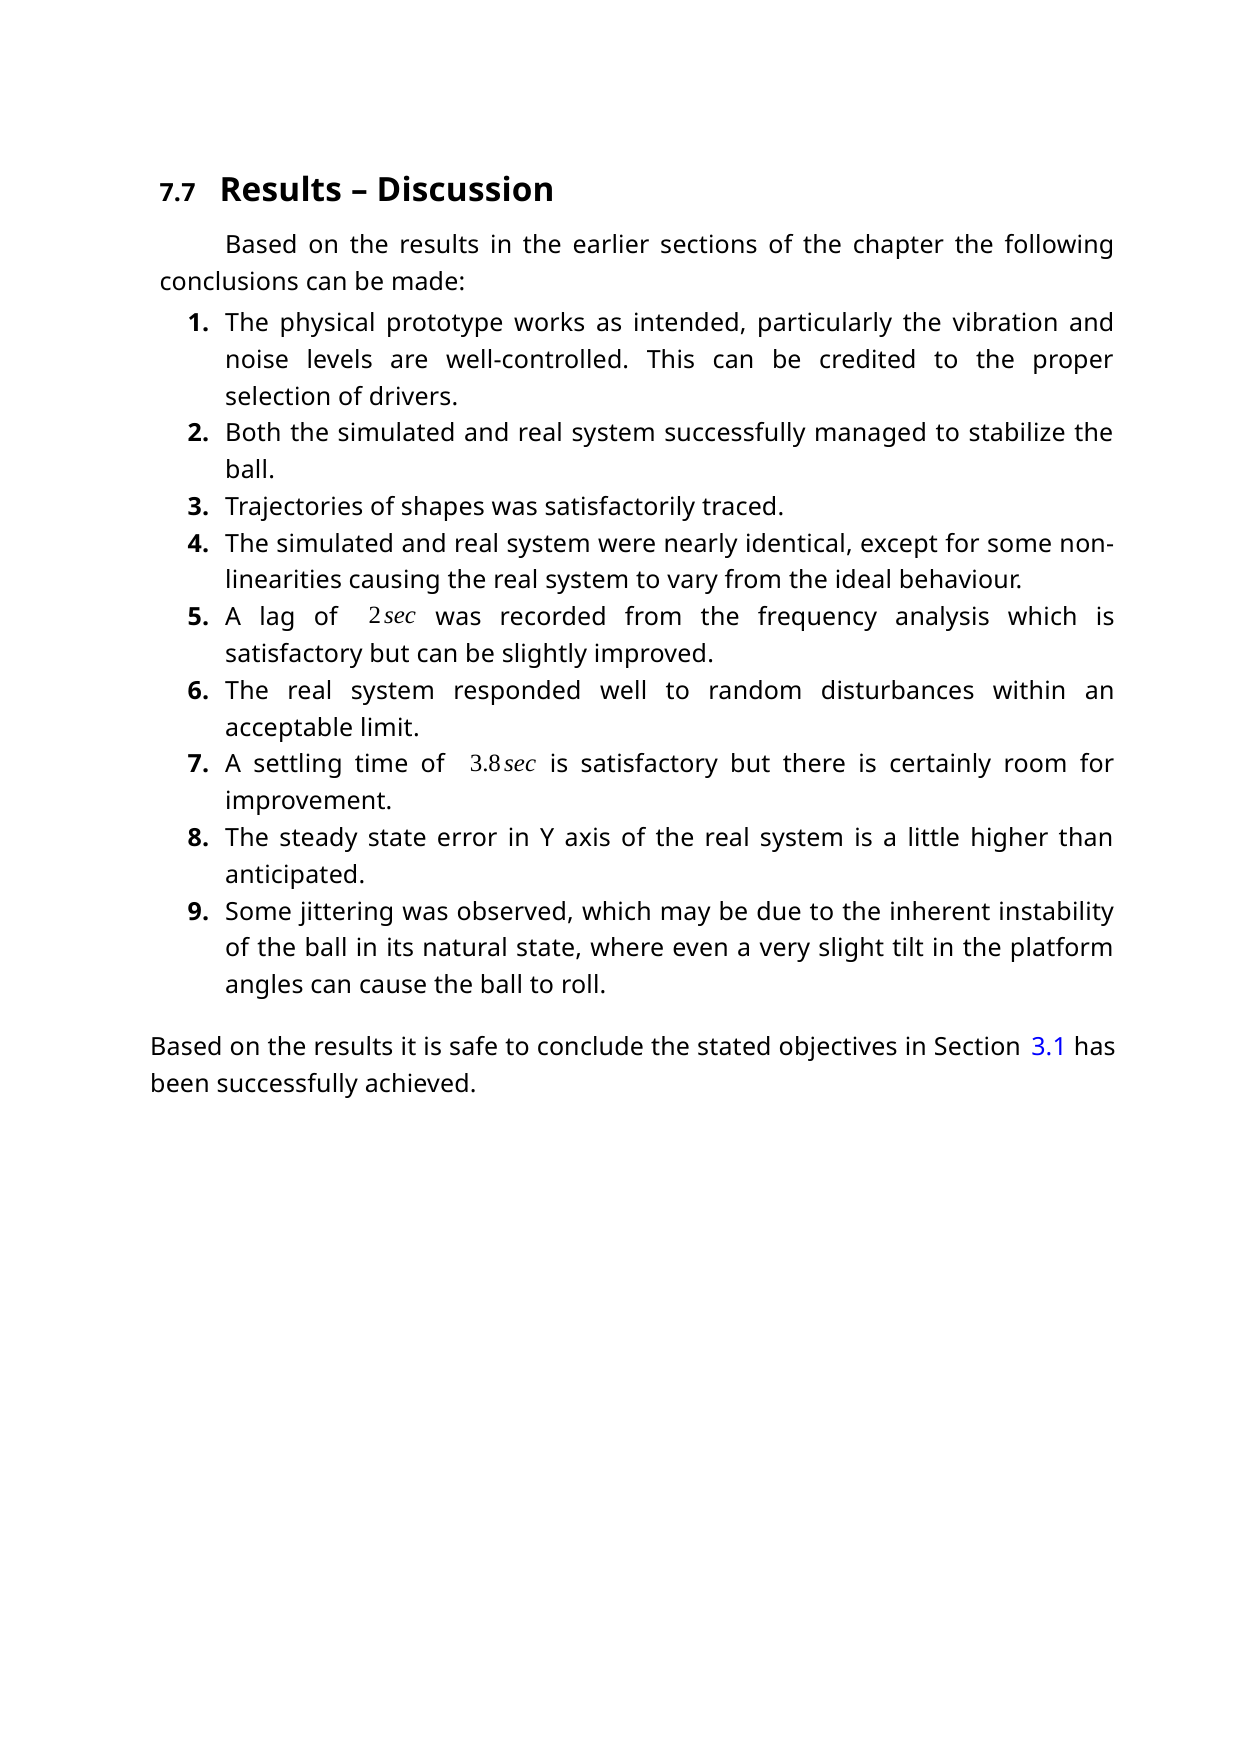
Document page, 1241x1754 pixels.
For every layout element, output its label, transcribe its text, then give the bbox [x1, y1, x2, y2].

list The simulated and real system were nearly identical, except for some non-linearities causing the real system to vary from the ideal behaviour. [187, 525, 1116, 596]
text Based on the results in the earlier sections of the chapter the following conclusions can be made: [159, 227, 1116, 298]
text Based on the results it is safe to conclude the stated objectives in Section 3.1 has been successfully achieved. [150, 1028, 1116, 1099]
subtitle Results – Discussion [159, 166, 1116, 211]
list The real system responded well to random disturbances within an acceptable limit. [187, 672, 1116, 743]
list Both the simulated and real system successfully managed to stabilize the ball. [187, 415, 1116, 486]
list The steady state error in Y axis of the real system is a little higher than anticipated. [187, 819, 1116, 890]
list The physical prototype works as intended, particularly the vibration and noise levels are well-controlled. This can be credited to the proper selection of drivers. [187, 305, 1116, 412]
list A lag of was recorded from the frequency analysis which is satisfactory but can be slightly improved. [187, 599, 1116, 670]
list A settling time of is satisfactory but there is certainly room for improvement. [187, 746, 1116, 817]
list Trajectories of shapes was satisfactorily traced. [187, 489, 1116, 523]
list Some jittering was observed, which may be due to the inherent instability of the ball in its natural state, where even a very slight tilt in the platform angles can cause the ball to roll. [187, 893, 1116, 1001]
